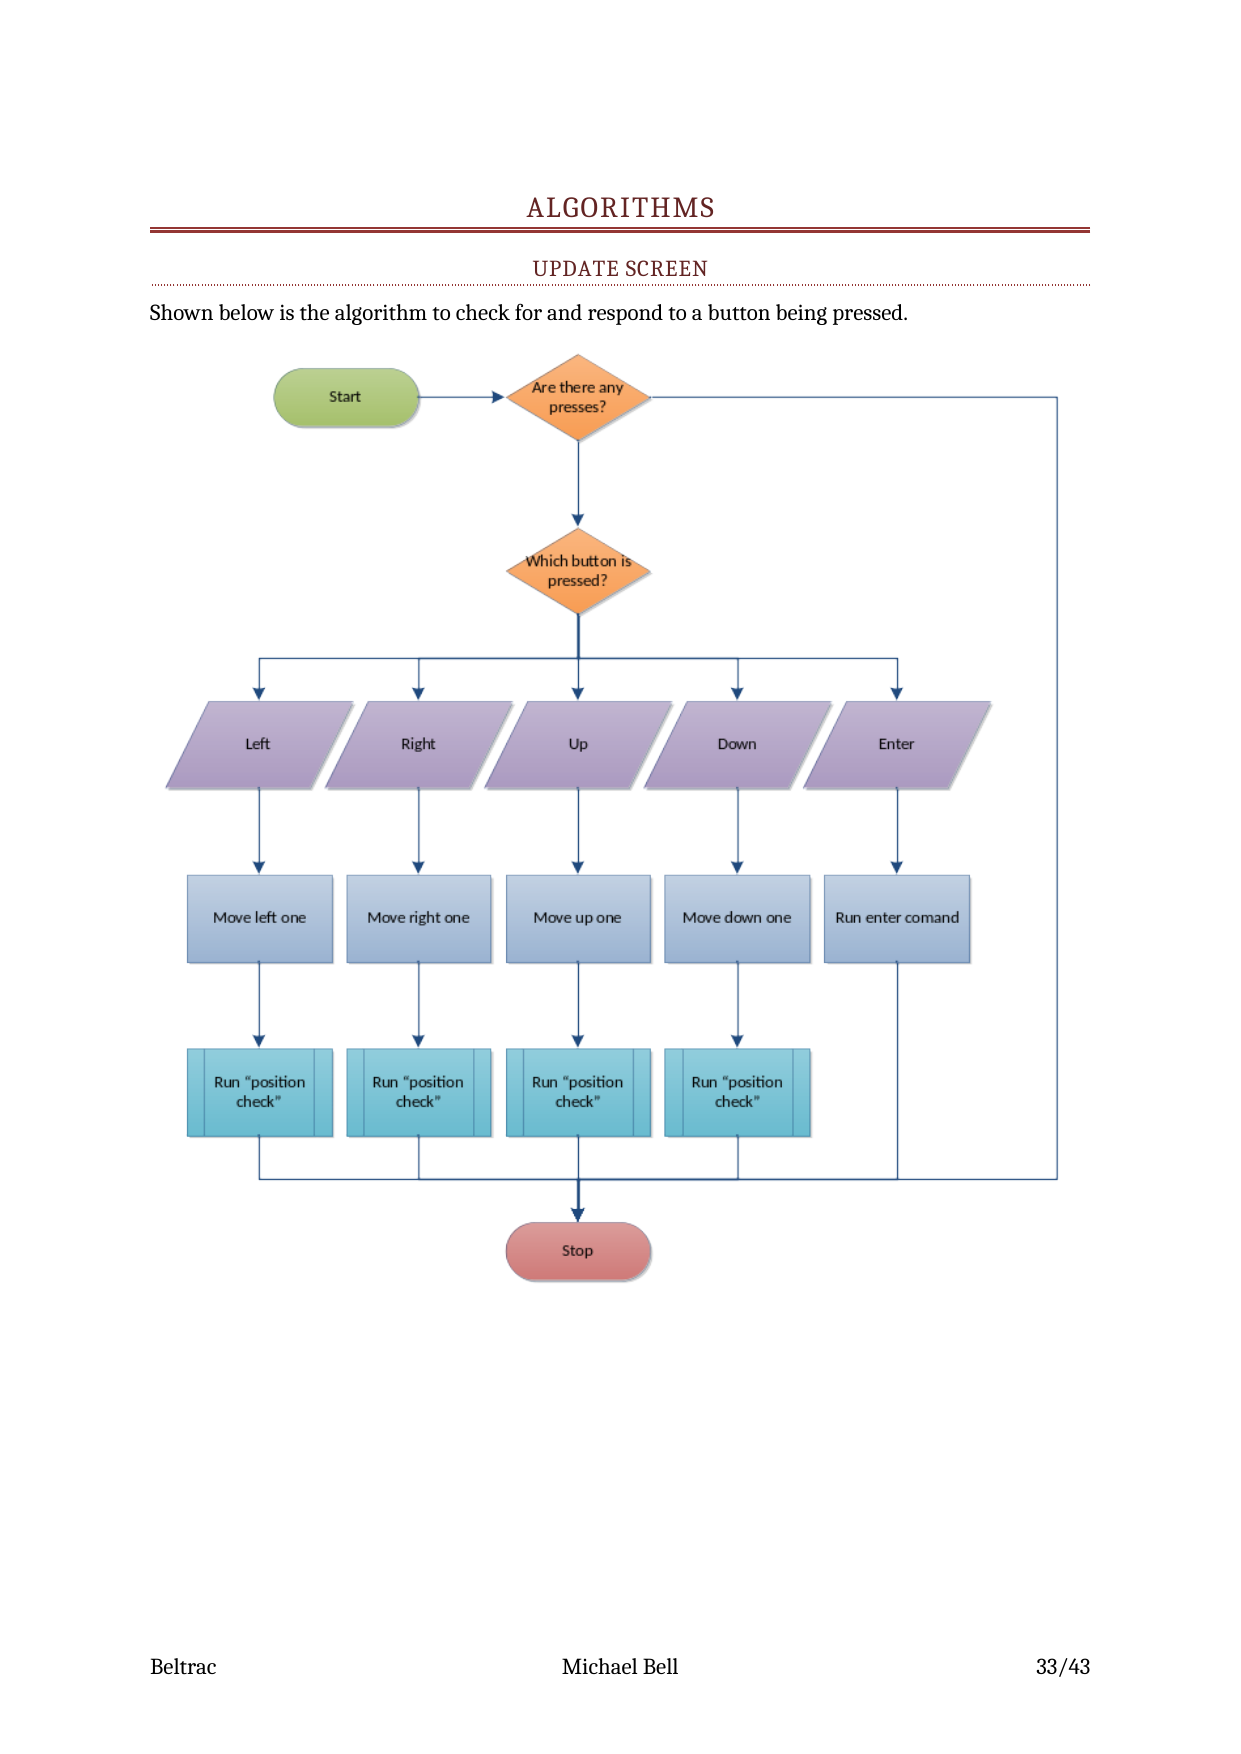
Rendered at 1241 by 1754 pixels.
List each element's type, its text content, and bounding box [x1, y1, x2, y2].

subtitle Update Screen [150, 256, 1090, 286]
subtitle Algorithms [150, 192, 1090, 227]
text Shown below is the algorithm to check for and respond to a button being pressed. [150, 299, 1090, 326]
